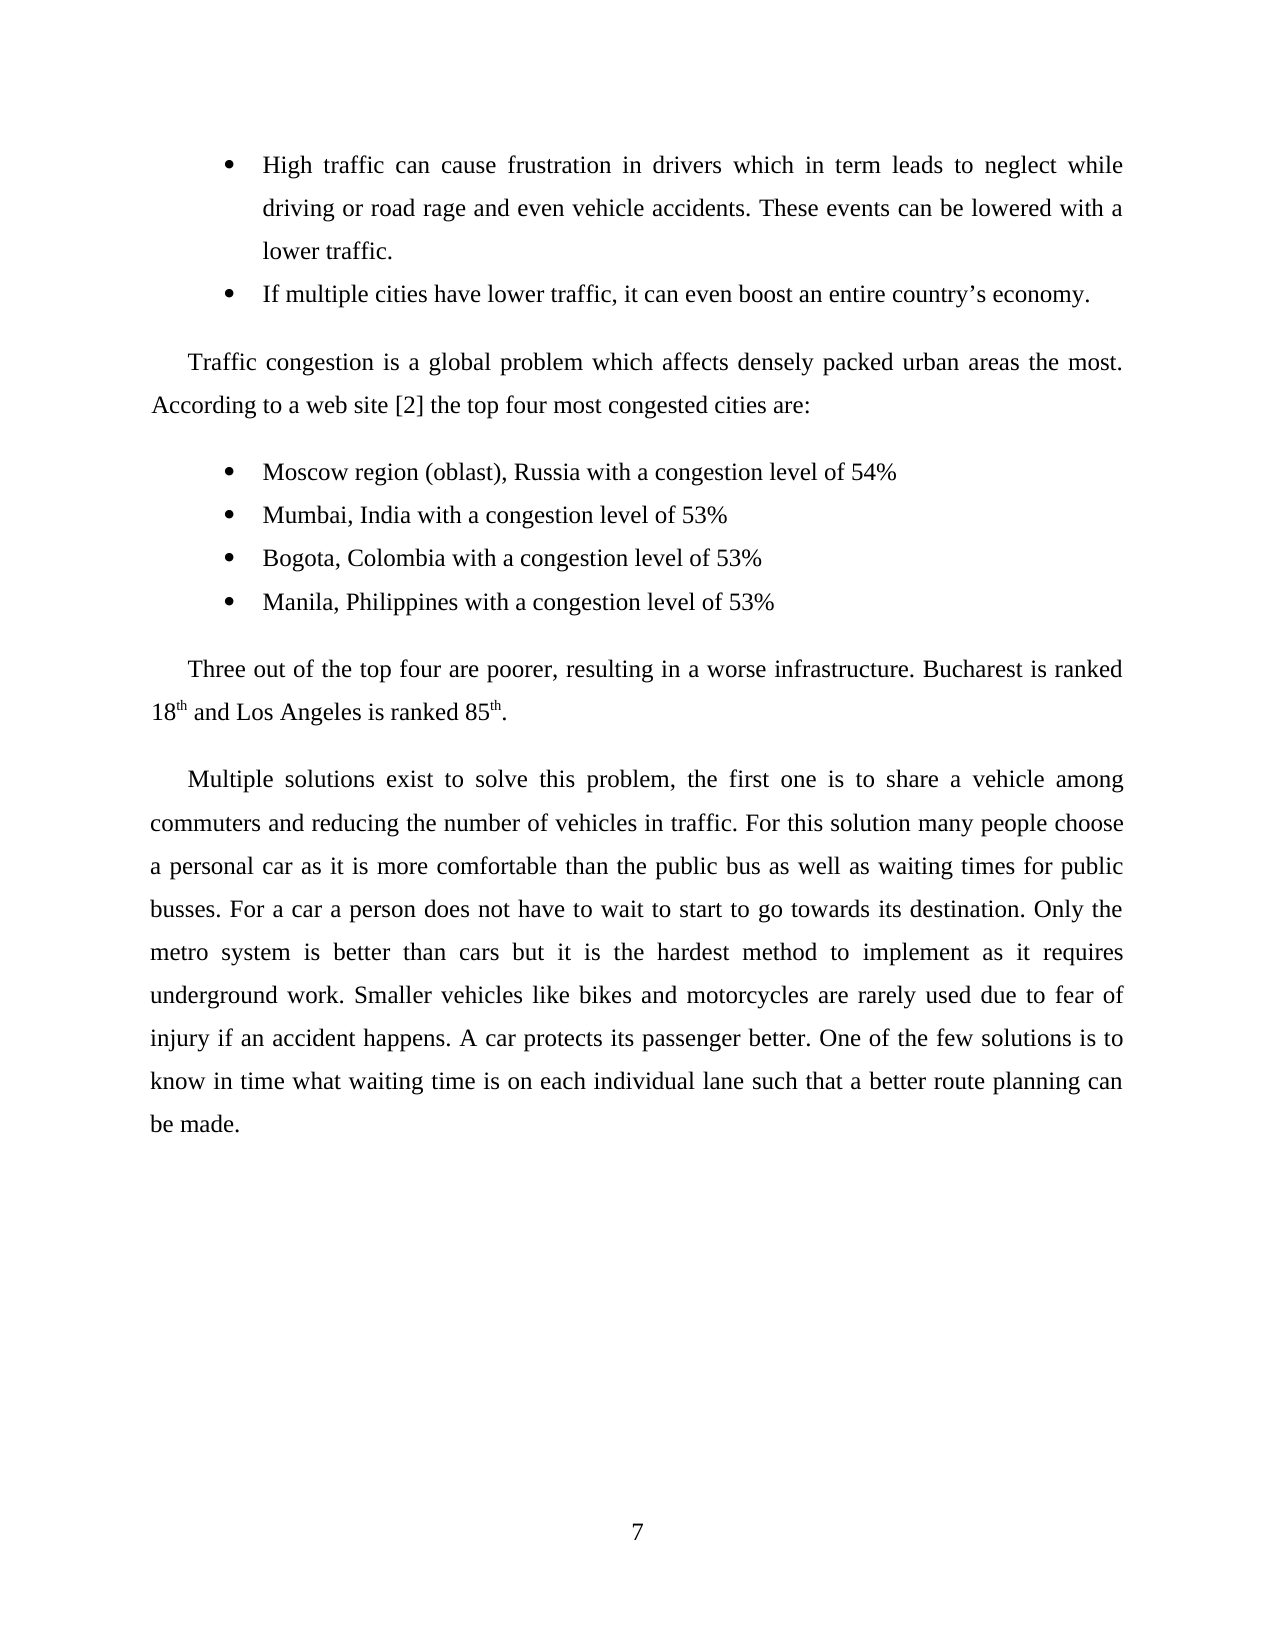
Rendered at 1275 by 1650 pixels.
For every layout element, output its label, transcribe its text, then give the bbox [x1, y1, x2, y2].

list Bogota, Colombia with a congestion level of 53% [225, 543, 1125, 572]
text Three out of the top four are poorer, resulting in a worse infrastructure. Bucharest is ranked 18th and Los Angeles is ranked 85th. [151, 654, 1125, 726]
list Moscow region (oblast), Russia with a congestion level of 54% [225, 457, 1125, 486]
text Traffic congestion is a global problem which affects densely packed urban areas the most. According to a web site the top four most congested cities are: [151, 347, 1125, 419]
text Multiple solutions exist to solve this problem, the first one is to share a vehicle among commuters and reducing the number of vehicles in traffic. For this solution many people choose a personal car as it is more comfortable than the public bus as well as waiting times for public busses. For a car a person does not have to wait to start to go towards its destination. Only the metro system is better than cars but it is the hardest method to implement as it requires underground work. Smaller vehicles like bikes and motorcycles are rarely used due to fear of injury if an accident happens. A car protects its passenger better. One of the few solutions is to know in time what waiting time is on each individual lane such that a better route planning can be made. [150, 764, 1125, 1138]
list Manila, Philippines with a congestion level of 53% [225, 587, 1125, 615]
list High traffic can cause frustration in drivers which in term leads to neglect while driving or road rage and even vehicle accidents. These events can be lowered with a lower traffic. [225, 150, 1125, 265]
list Mumbai, India with a congestion level of 53% [225, 500, 1125, 529]
list If multiple cities have lower traffic, it can even boost an entire country’s economy. [225, 279, 1125, 308]
